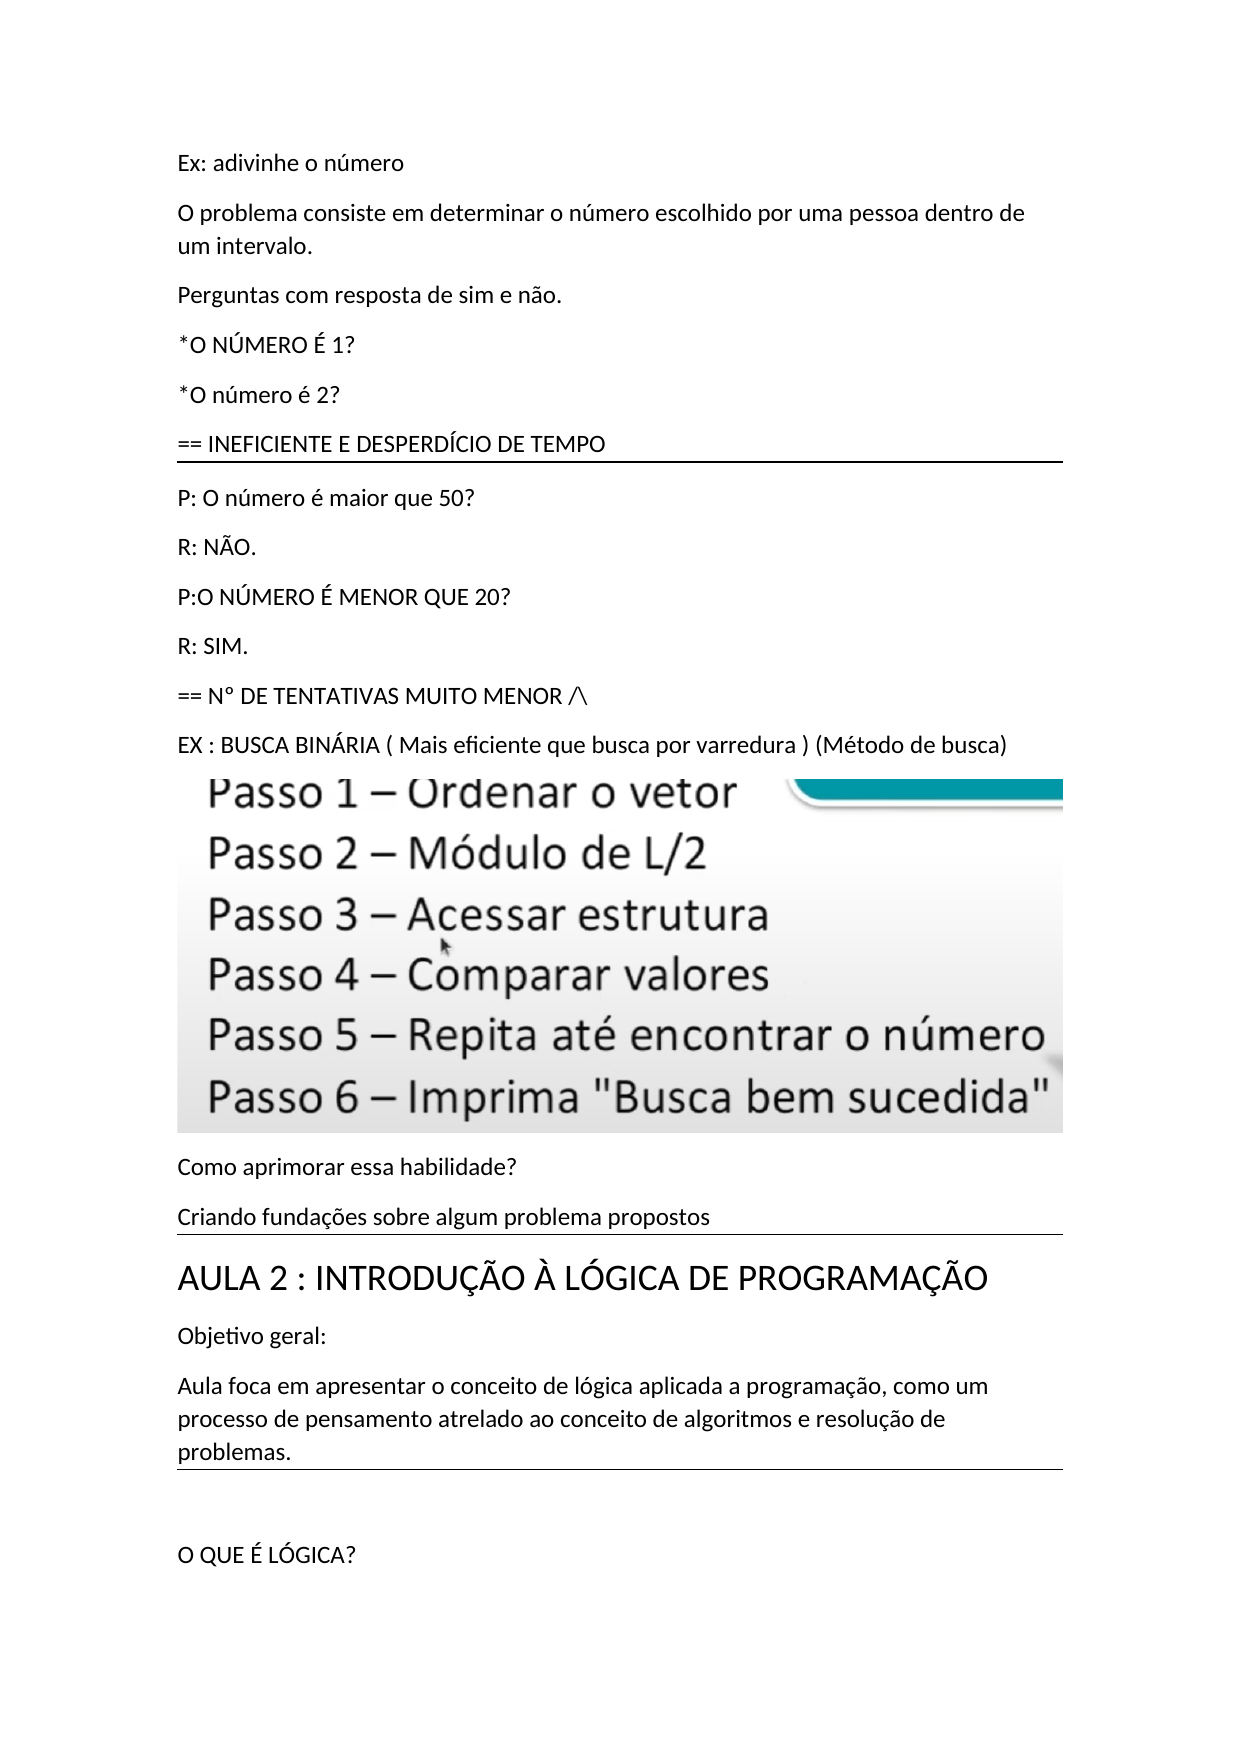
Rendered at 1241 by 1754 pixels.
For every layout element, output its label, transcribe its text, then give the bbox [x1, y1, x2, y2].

text O QUE É LÓGICA? [177, 1539, 1063, 1569]
text == INEFICIENTE E DESPERDÍCIO DE TEMPO [177, 428, 1063, 461]
text Perguntas com resposta de sim e não. [177, 280, 1063, 310]
text *O NÚMERO É 1? [177, 329, 1063, 360]
text R: SIM. [177, 630, 1063, 661]
picture [177, 779, 1063, 1133]
text P:O NÚMERO É MENOR QUE 20? [177, 581, 1063, 611]
text Objetivo geral: [177, 1321, 1063, 1351]
text *O número é 2? [177, 379, 1063, 409]
text Criando fundações sobre algum problema propostos [177, 1201, 1063, 1234]
text P: O número é maior que 50? [177, 482, 1063, 512]
text Aula foca em apresentar o conceito de lógica aplicada a programação, como um processo de pensamento atrelado ao conceito de algoritmos e resolução de problemas. [177, 1370, 1063, 1469]
text == Nº DE TENTATIVAS MUITO MENOR /\ [177, 680, 1063, 711]
text AULA 2 : INTRODUÇÃO À LÓGICA DE PROGRAMAÇÃO [177, 1254, 1063, 1300]
text Ex: adivinhe o número [177, 148, 1063, 178]
text R: NÃO. [177, 531, 1063, 562]
text EX : BUSCA BINÁRIA ( Mais eficiente que busca por varredura ) (Método de busca) [177, 729, 1063, 760]
text Como aprimorar essa habilidade? [177, 1152, 1063, 1182]
text O problema consiste em determinar o número escolhido por uma pessoa dentro de um intervalo. [177, 197, 1063, 261]
